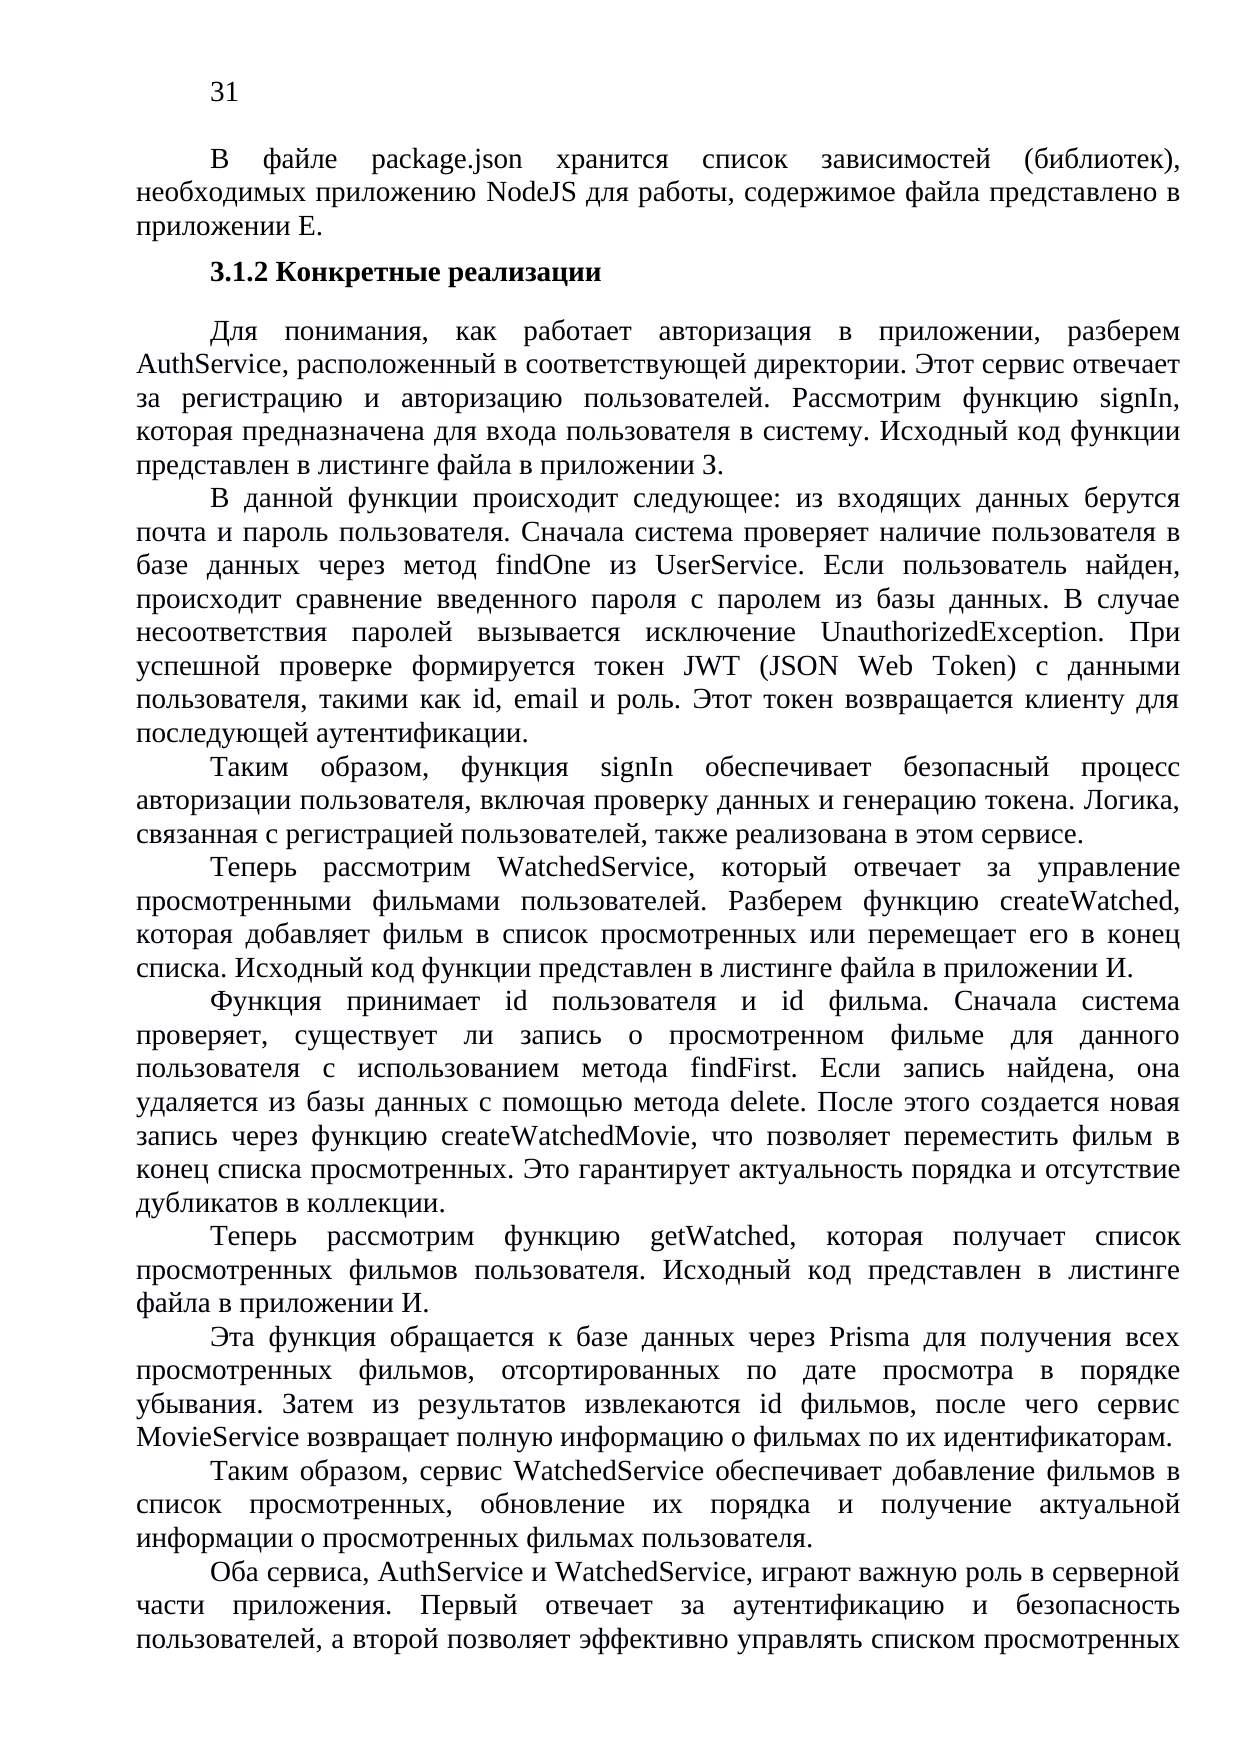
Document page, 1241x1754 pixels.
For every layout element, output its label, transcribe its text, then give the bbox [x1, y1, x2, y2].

text Теперь рассмотрим WatchedService, который отвечает за управление просмотренными фильмами пользователей. Разберем функцию createWatched, которая добавляет фильм в список просмотренных или перемещает его в конец списка. Исходный код функции представлен в листинге файла в приложении И. [136, 849, 1181, 983]
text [136, 1554, 1181, 1654]
text Функция принимает id пользователя и id фильма. Сначала система проверяет, существует ли запись о просмотренном фильме для данного пользователя с использованием метода findFirst. Если запись найдена, она удаляется из базы данных с помощью метода delete. После этого создается новая запись через функцию createWatchedMovie, что позволяет переместить фильм в конец списка просмотренных. Это гарантирует актуальность порядка и отсутствие дубликатов в коллекции. [136, 983, 1181, 1218]
text Таким образом, сервис WatchedService обеспечивает добавление фильмов в список просмотренных, обновление их порядка и получение актуальной информации о просмотренных фильмах пользователя. [136, 1453, 1181, 1554]
text Для понимания, как работает авторизация в приложении, разберем AuthService, расположенный в соответствующей директории. Этот сервис отвечает за регистрацию и авторизацию пользователей. Рассмотрим функцию signIn, которая предназначена для входа пользователя в систему. Исходный код функции представлен в листинге файла в приложении З. [136, 313, 1181, 480]
text В файле package.json хранится список зависимостей (библиотек), необходимых приложению NodeJS для работы, содержимое файла представлено в приложении Е. [136, 141, 1181, 242]
text Теперь рассмотрим функцию getWatched, которая получает список просмотренных фильмов пользователя. Исходный код представлен в листинге файла в приложении И. [136, 1218, 1181, 1319]
list 3.1.2 Конкретные реализации [136, 254, 1181, 288]
text Эта функция обращается к базе данных через Prisma для получения всех просмотренных фильмов, отсортированных по дате просмотра в порядке убывания. Затем из результатов извлекаются id фильмов, после чего сервис MovieService возвращает полную информацию о фильмах по их идентификаторам. [136, 1319, 1181, 1453]
text Таким образом, функция signIn обеспечивает безопасный процесс авторизации пользователя, включая проверку данных и генерацию токена. Логика, связанная с регистрацией пользователей, также реализована в этом сервисе. [136, 749, 1181, 849]
text В данной функции происходит следующее: из входящих данных берутся почта и пароль пользователя. Сначала система проверяет наличие пользователя в базе данных через метод findOne из UserService. Если пользователь найден, происходит сравнение введенного пароля с паролем из базы данных. В случае несоответствия паролей вызывается исключение UnauthorizedException. При успешной проверке формируется токен JWT (JSON Web Token) с данными пользователя, такими как id, email и роль. Этот токен возвращается клиенту для последующей аутентификации. [136, 480, 1181, 749]
